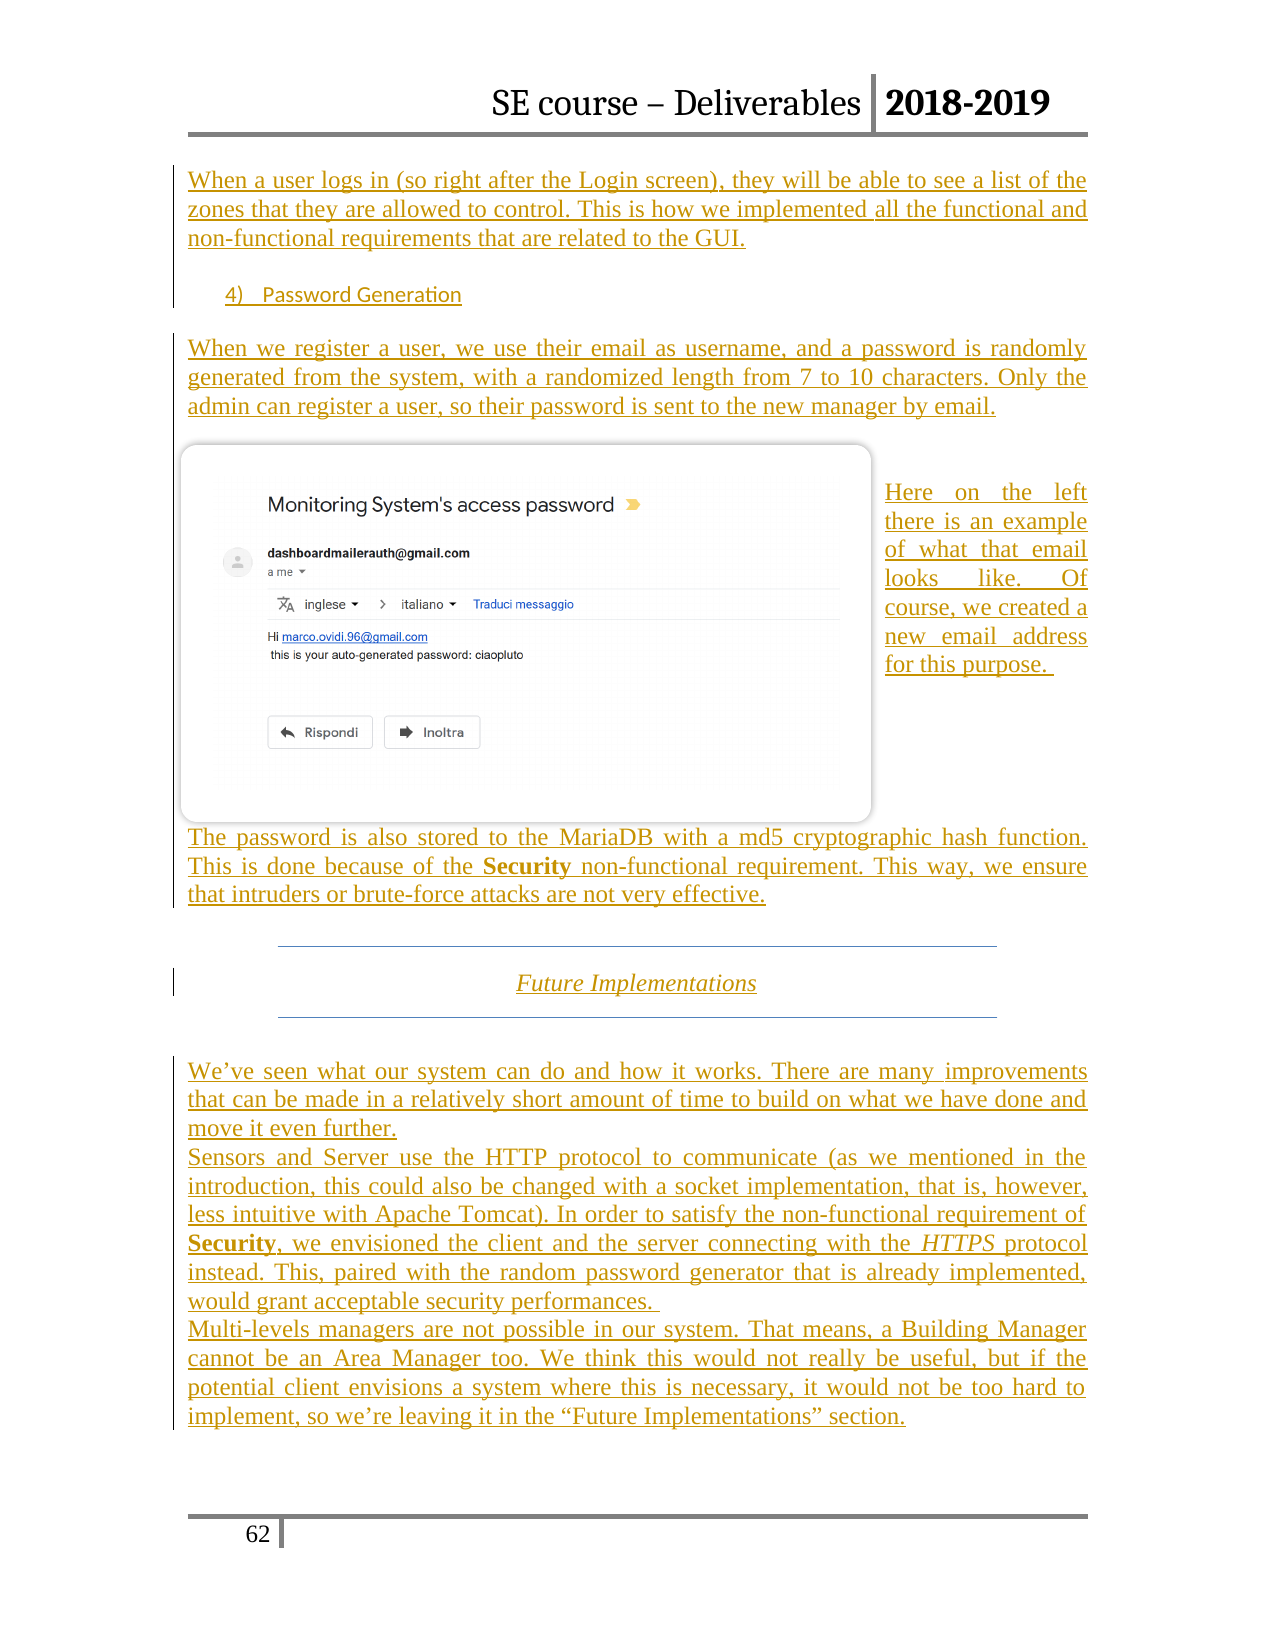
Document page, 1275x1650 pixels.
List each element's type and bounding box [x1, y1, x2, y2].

picture [213, 476, 840, 790]
